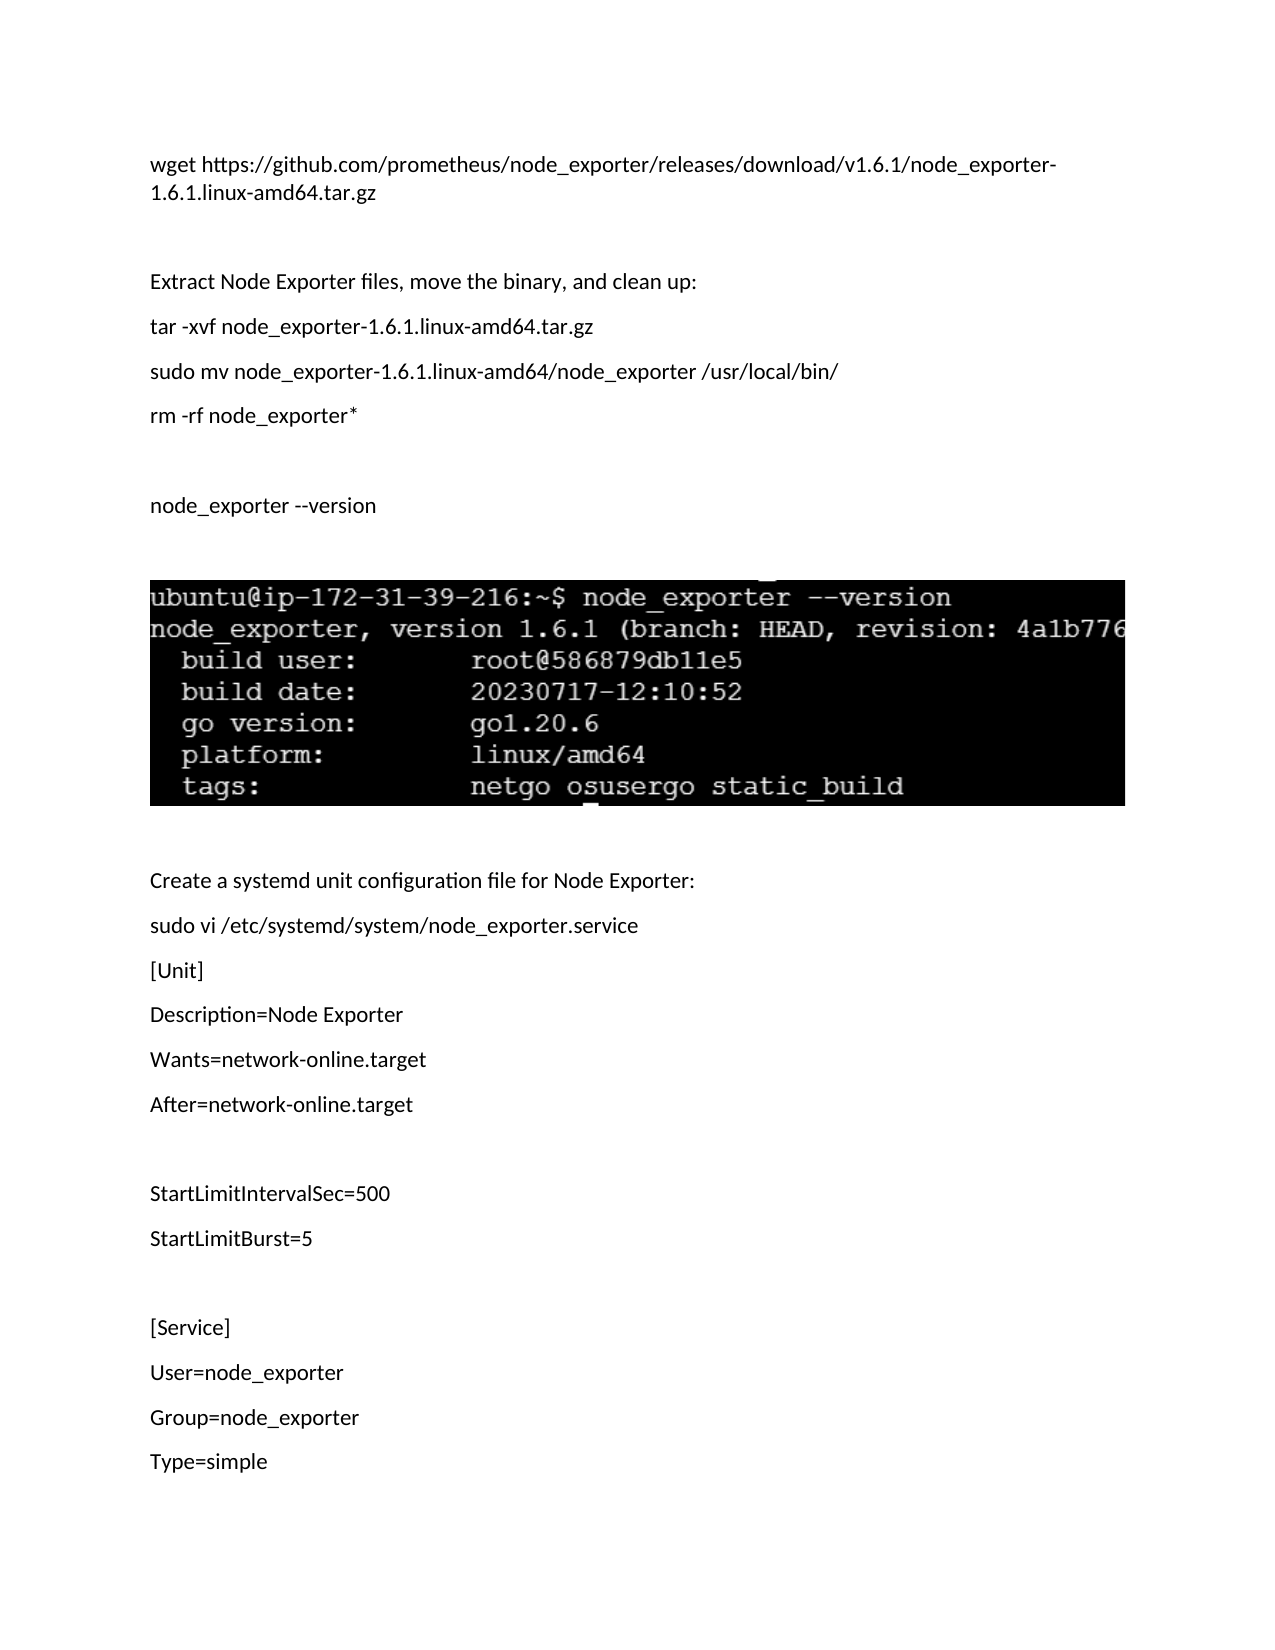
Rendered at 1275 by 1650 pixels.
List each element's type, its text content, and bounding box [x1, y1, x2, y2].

text sudo vi /etc/systemd/system/node_exporter.service [150, 911, 1125, 939]
text Group=node_exporter [150, 1403, 1125, 1431]
picture [150, 580, 1125, 806]
text User=node_exporter [150, 1358, 1125, 1386]
text rm -rf node_exporter* [150, 401, 1125, 429]
text After=network-online.target [150, 1090, 1125, 1118]
text node_exporter --version [150, 491, 1125, 519]
text Wants=network-online.target [150, 1045, 1125, 1073]
text Description=Node Exporter [150, 1001, 1125, 1029]
text Type=simple [150, 1447, 1125, 1476]
text sudo mv node_exporter-1.6.1.linux-amd64/node_exporter /usr/local/bin/ [150, 357, 1125, 385]
text tar -xvf node_exporter-1.6.1.linux-amd64.tar.gz [150, 312, 1125, 340]
text Create a systemd unit configuration file for Node Exporter: [150, 867, 1125, 894]
text Extract Node Exporter files, move the binary, and clean up: [150, 267, 1125, 295]
text wget https://github.com/prometheus/node_exporter/releases/download/v1.6.1/node_exporter-1.6.1.linux-amd64.tar.gz [150, 150, 1125, 206]
text StartLimitIntervalSec=500 [150, 1179, 1125, 1207]
text [Service] [150, 1313, 1125, 1341]
text StartLimitBurst=5 [150, 1224, 1125, 1252]
text [Unit] [150, 956, 1125, 984]
